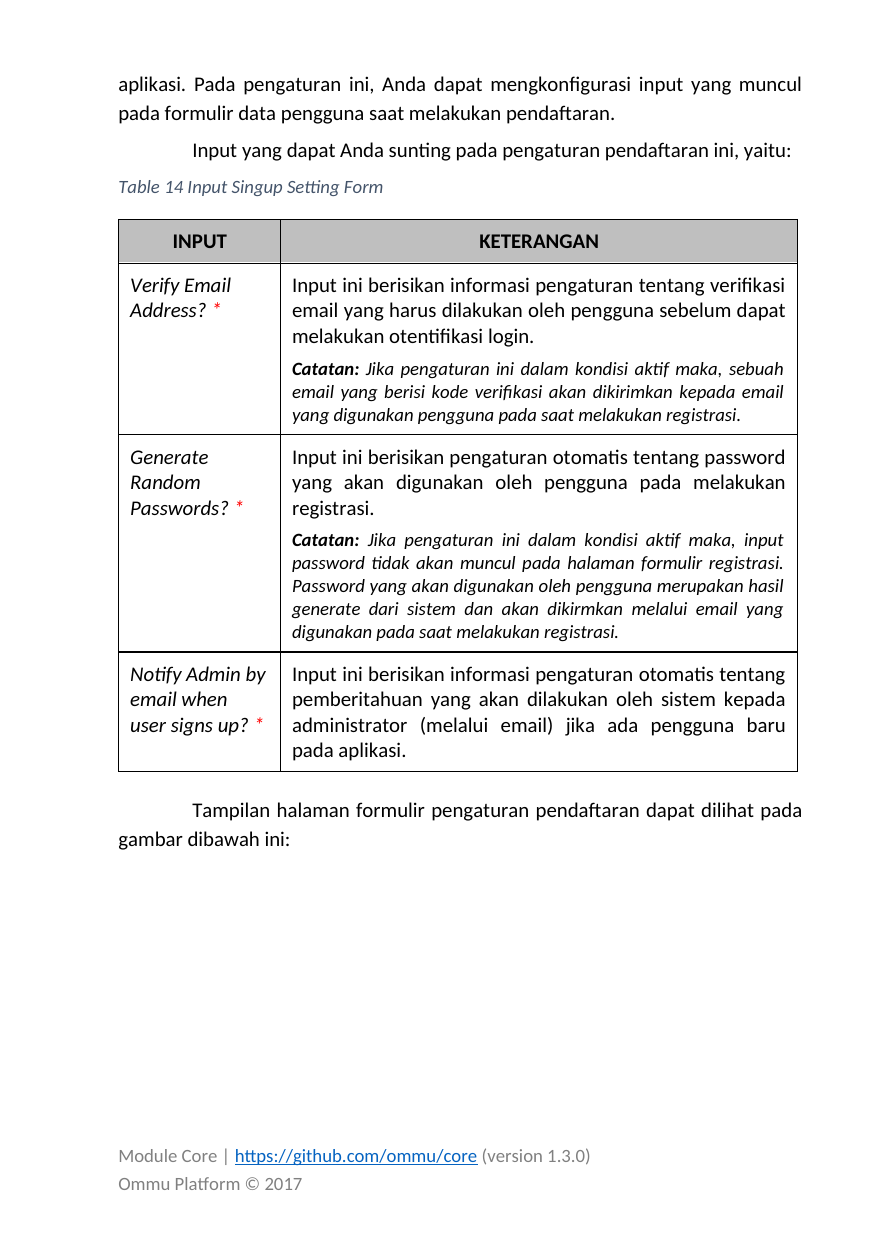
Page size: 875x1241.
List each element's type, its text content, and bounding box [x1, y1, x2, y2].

table_cell Input ini berisikan informasi pengaturan tentang verifikasi email yang harus dilakukan oleh pengguna sebelum dapat melakukan otentifikasi login. Catatan: Jika pengaturan ini dalam kondisi aktif maka, sebuah email yang berisi kode verifikasi akan dikirimkan kepada email yang digunakan pengguna pada saat melakukan registrasi. [281, 264, 797, 434]
table_cell Input ini berisikan pengaturan otomatis tentang password yang akan digunakan oleh pengguna pada melakukan registrasi. Catatan: Jika pengaturan ini dalam kondisi aktif maka, input password tidak akan muncul pada halaman formulir registrasi. Password yang akan digunakan oleh pengguna merupakan hasil generate dari sistem dan akan dikirmkan melalui email yang digunakan pada saat melakukan registrasi. [281, 435, 797, 651]
text Input yang dapat Anda sunting pada pengaturan pendaftaran ini, yaitu: [118, 137, 803, 163]
table_cell Generate Random Passwords? * [119, 435, 280, 651]
text Tampilan halaman formulir pengaturan pendaftaran dapat dilihat pada gambar dibawah ini: [118, 797, 803, 852]
table_header INPUT [119, 220, 280, 262]
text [118, 71, 803, 125]
table_cell Notify Admin by email when user signs up? * [119, 653, 280, 771]
table_header KETERANGAN [281, 220, 797, 262]
table_cell Input ini berisikan informasi pengaturan otomatis tentang pemberitahuan yang akan dilakukan oleh sistem kepada administrator (melalui email) jika ada pengguna baru pada aplikasi. [281, 653, 797, 771]
text Table 14 Input Singup Setting Form [118, 175, 803, 198]
table_cell Verify Email Address? * [119, 264, 280, 434]
